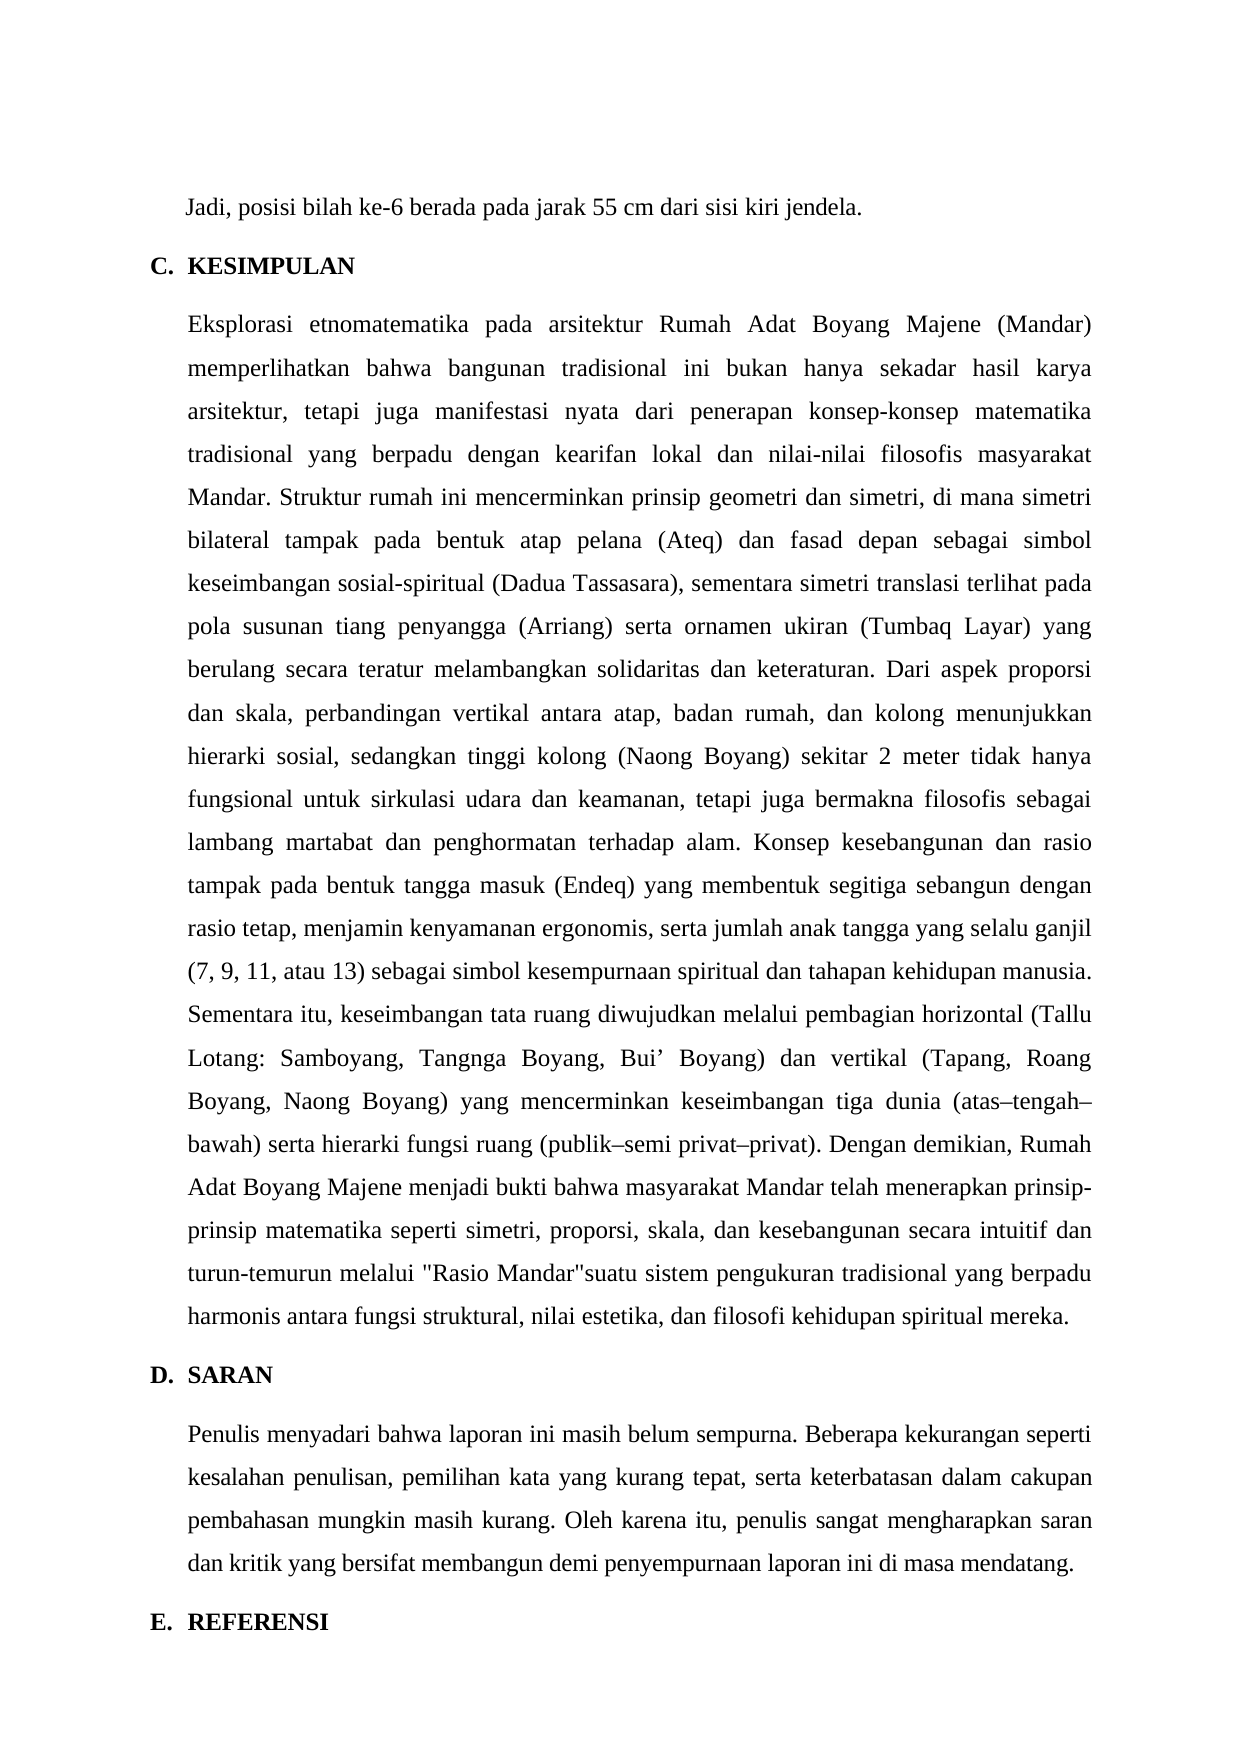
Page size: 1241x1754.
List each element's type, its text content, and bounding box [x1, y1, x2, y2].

subtitle SARAN [150, 1360, 1093, 1389]
subtitle KESIMPULAN [150, 251, 1093, 279]
text Jadi, posisi bilah ke-6 berada pada jarak 55 cm dari sisi kiri jendela. [185, 192, 1093, 221]
subtitle Eksplorasi etnomatematika pada arsitektur Rumah Adat Boyang Majene (Mandar) memperlihatkan bahwa bangunan tradisional ini bukan hanya sekadar hasil karya arsitektur, tetapi juga manifestasi nyata dari penerapan konsep-konsep matematika tradisional yang berpadu dengan kearifan lokal dan nilai-nilai filosofis masyarakat Mandar. Struktur rumah ini mencerminkan prinsip geometri dan simetri, di mana simetri bilateral tampak pada bentuk atap pelana (Ateq) dan fasad depan sebagai simbol keseimbangan sosial-spiritual (Dadua Tassasara), sementara simetri translasi terlihat pada pola susunan tiang penyangga (Arriang) serta ornamen ukiran (Tumbaq Layar) yang berulang secara teratur melambangkan solidaritas dan keteraturan. Dari aspek proporsi dan skala, perbandingan vertikal antara atap, badan rumah, dan kolong menunjukkan hierarki sosial, sedangkan tinggi kolong (Naong Boyang) sekitar 2 meter tidak hanya fungsional untuk sirkulasi udara dan keamanan, tetapi juga bermakna filosofis sebagai lambang martabat dan penghormatan terhadap alam. Konsep kesebangunan dan rasio tampak pada bentuk tangga masuk (Endeq) yang membentuk segitiga sebangun dengan rasio tetap, menjamin kenyamanan ergonomis, serta jumlah anak tangga yang selalu ganjil (7, 9, 11, atau 13) sebagai simbol kesempurnaan spiritual dan tahapan kehidupan manusia. Sementara itu, keseimbangan tata ruang diwujudkan melalui pembagian horizontal (Tallu Lotang: Samboyang, Tangnga Boyang, Bui’ Boyang) dan vertikal (Tapang, Roang Boyang, Naong Boyang) yang mencerminkan keseimbangan tiga dunia (atas–tengah–bawah) serta hierarki fungsi ruang (publik–semi privat–privat). Dengan demikian, Rumah Adat Boyang Majene menjadi bukti bahwa masyarakat Mandar telah menerapkan prinsip-prinsip matematika seperti simetri, proporsi, skala, dan kesebangunan secara intuitif dan turun-temurun melalui "Rasio Mandar"suatu sistem pengukuran tradisional yang berpadu harmonis antara fungsi struktural, nilai estetika, dan filosofi kehidupan spiritual mereka. [187, 309, 1093, 1330]
subtitle Penulis menyadari bahwa laporan ini masih belum sempurna. Beberapa kekurangan seperti kesalahan penulisan, pemilihan kata yang kurang tepat, serta keterbatasan dalam cakupan pembahasan mungkin masih kurang. Oleh karena itu, penulis sangat mengharapkan saran dan kritik yang bersifat membangun demi penyempurnaan laporan ini di masa mendatang. [187, 1419, 1093, 1577]
subtitle REFERENSI [150, 1607, 1093, 1635]
